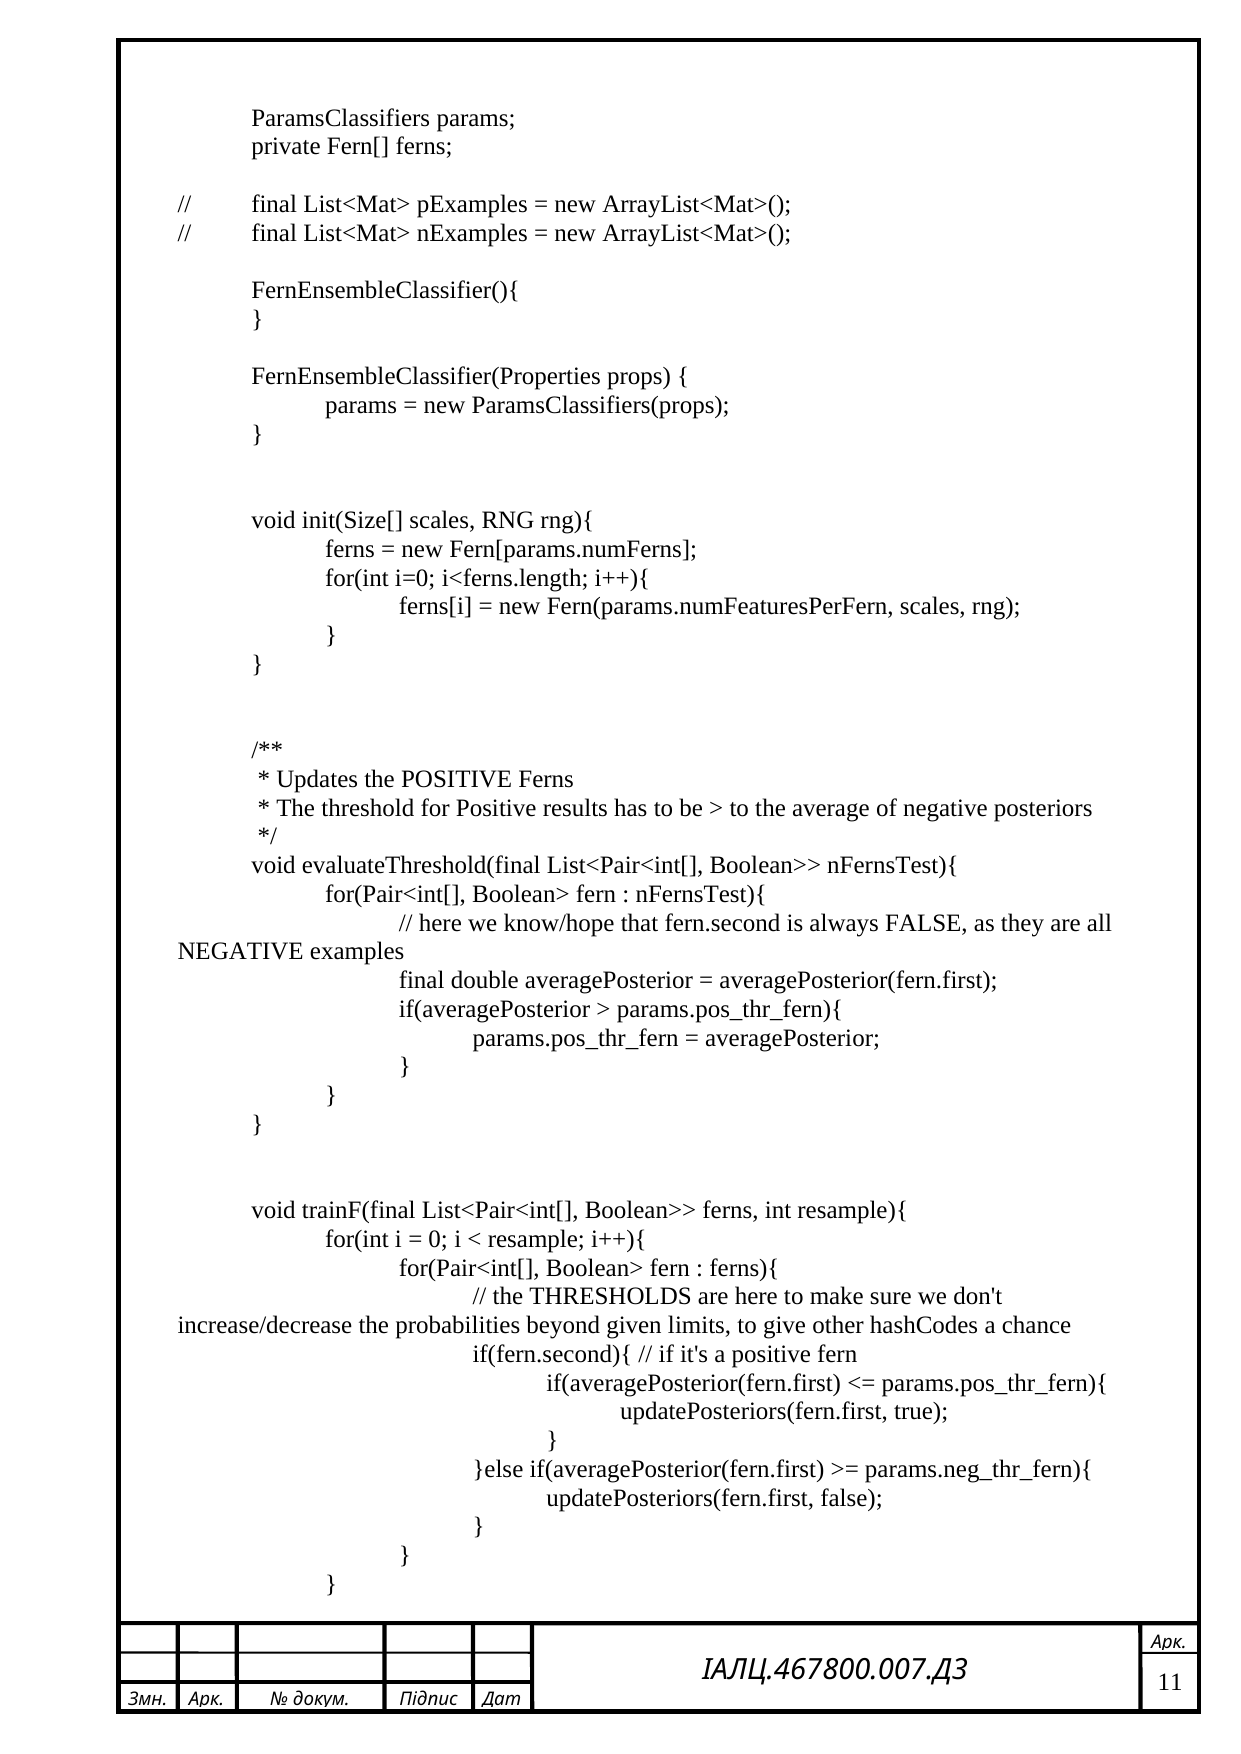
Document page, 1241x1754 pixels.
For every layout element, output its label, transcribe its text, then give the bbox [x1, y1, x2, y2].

text ferns[i] = new Fern(params.numFeaturesPerFern, scales, rng); [177, 591, 1152, 620]
text } [177, 649, 1152, 678]
text } [177, 1109, 1152, 1138]
text params.pos_thr_fern = averagePosterior; [177, 1023, 1152, 1051]
text void evaluateThreshold(final List<Pair<int[], Boolean>> nFernsTest){ [177, 850, 1152, 879]
text ferns = new Fern[params.numFerns]; [177, 534, 1152, 563]
text * Updates the POSITIVE Ferns [177, 764, 1152, 793]
text } [177, 1080, 1152, 1109]
text params = new ParamsClassifiers(props); [177, 390, 1152, 419]
text for(Pair<int[], Boolean> fern : nFernsTest){ [177, 879, 1152, 908]
text updatePosteriors(fern.first, true); [177, 1396, 1152, 1425]
text ParamsClassifiers params; [177, 103, 1152, 131]
text } [177, 1051, 1152, 1080]
text */ [177, 821, 1152, 850]
text * The threshold for Positive results has to be > to the average of negative posteriors [177, 793, 1152, 821]
text FernEnsembleClassifier(){ [177, 275, 1152, 304]
text for(Pair<int[], Boolean> fern : ferns){ [177, 1253, 1152, 1281]
text updatePosteriors(fern.first, false); [177, 1483, 1152, 1511]
text // here we know/hope that fern.second is always FALSE, as they are all NEGATIVE examples [177, 908, 1152, 965]
text void trainF(final List<Pair<int[], Boolean>> ferns, int resample){ [177, 1195, 1152, 1224]
text } [177, 1425, 1152, 1454]
text } [177, 1511, 1152, 1540]
text } [177, 1540, 1152, 1569]
text if(averagePosterior(fern.first) <= params.pos_thr_fern){ [177, 1368, 1152, 1396]
text } [177, 304, 1152, 333]
text final double averagePosterior = averagePosterior(fern.first); [177, 965, 1152, 994]
text void init(Size[] scales, RNG rng){ [177, 505, 1152, 534]
text } [177, 419, 1152, 448]
text } [177, 620, 1152, 649]
text private Fern[] ferns; [177, 131, 1152, 160]
text FernEnsembleClassifier(Properties props) { [177, 361, 1152, 390]
text if(averagePosterior > params.pos_thr_fern){ [177, 994, 1152, 1023]
text // final List<Mat> nExamples = new ArrayList<Mat>(); [177, 218, 1152, 246]
text for(int i = 0; i < resample; i++){ [177, 1224, 1152, 1253]
text // the THRESHOLDS are here to make sure we don't increase/decrease the probabilities beyond given limits, to give other hashCodes a chance [177, 1281, 1152, 1339]
text /** [177, 735, 1152, 764]
text if(fern.second){ // if it's a positive fern [177, 1339, 1152, 1368]
text } [177, 1569, 1152, 1598]
text for(int i=0; i<ferns.length; i++){ [177, 563, 1152, 591]
text }else if(averagePosterior(fern.first) >= params.neg_thr_fern){ [177, 1454, 1152, 1483]
text // final List<Mat> pExamples = new ArrayList<Mat>(); [177, 189, 1152, 218]
